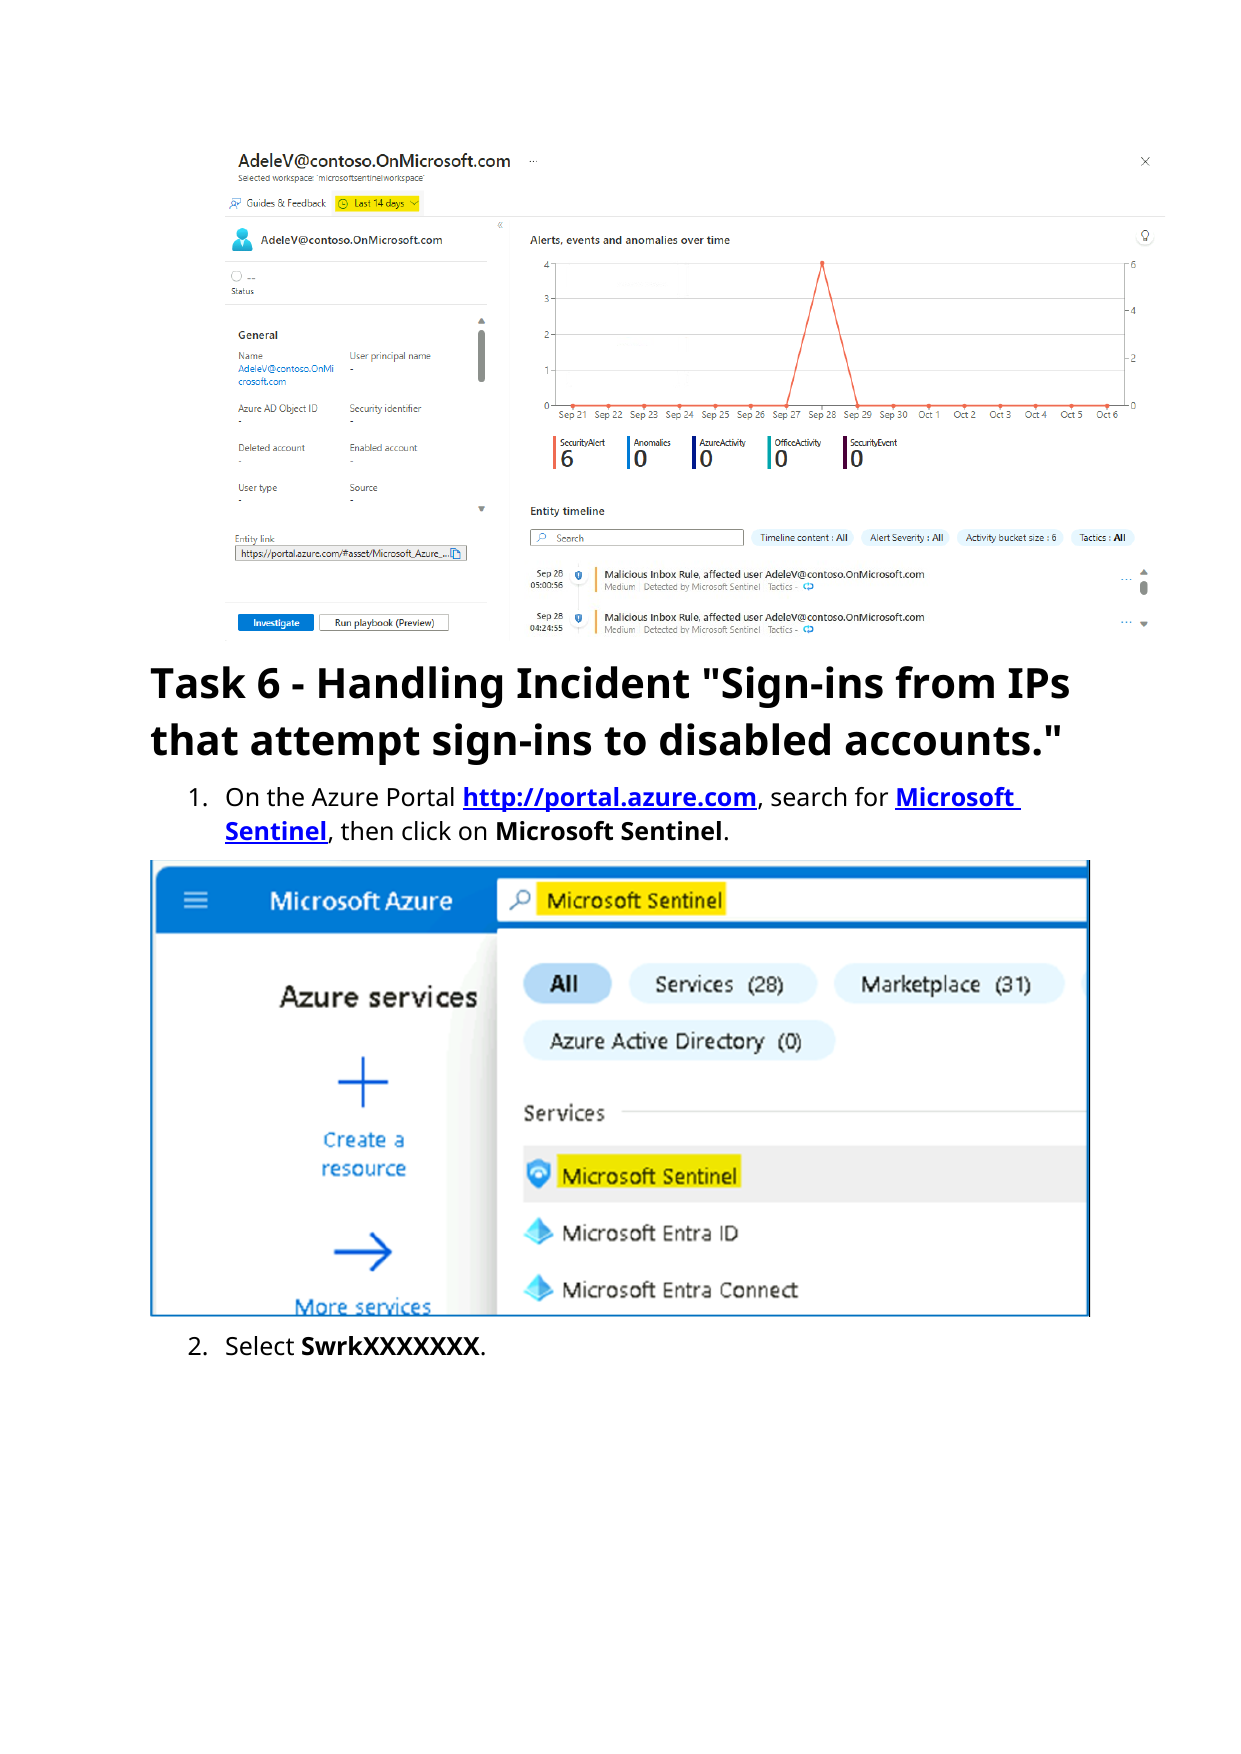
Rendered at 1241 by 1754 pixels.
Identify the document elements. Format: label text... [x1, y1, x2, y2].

list Select SwrkXXXXXXX. [187, 1329, 1090, 1363]
list On the Azure Portal http://portal.azure.com, search for Microsoft Sentinel, then click on Microsoft Sentinel. [187, 779, 1090, 848]
picture [150, 860, 1091, 1317]
subtitle Task 6 - Handling Incident "Sign-ins from IPs that attempt sign-ins to disabled accounts." [150, 653, 1090, 767]
picture [225, 150, 1166, 641]
